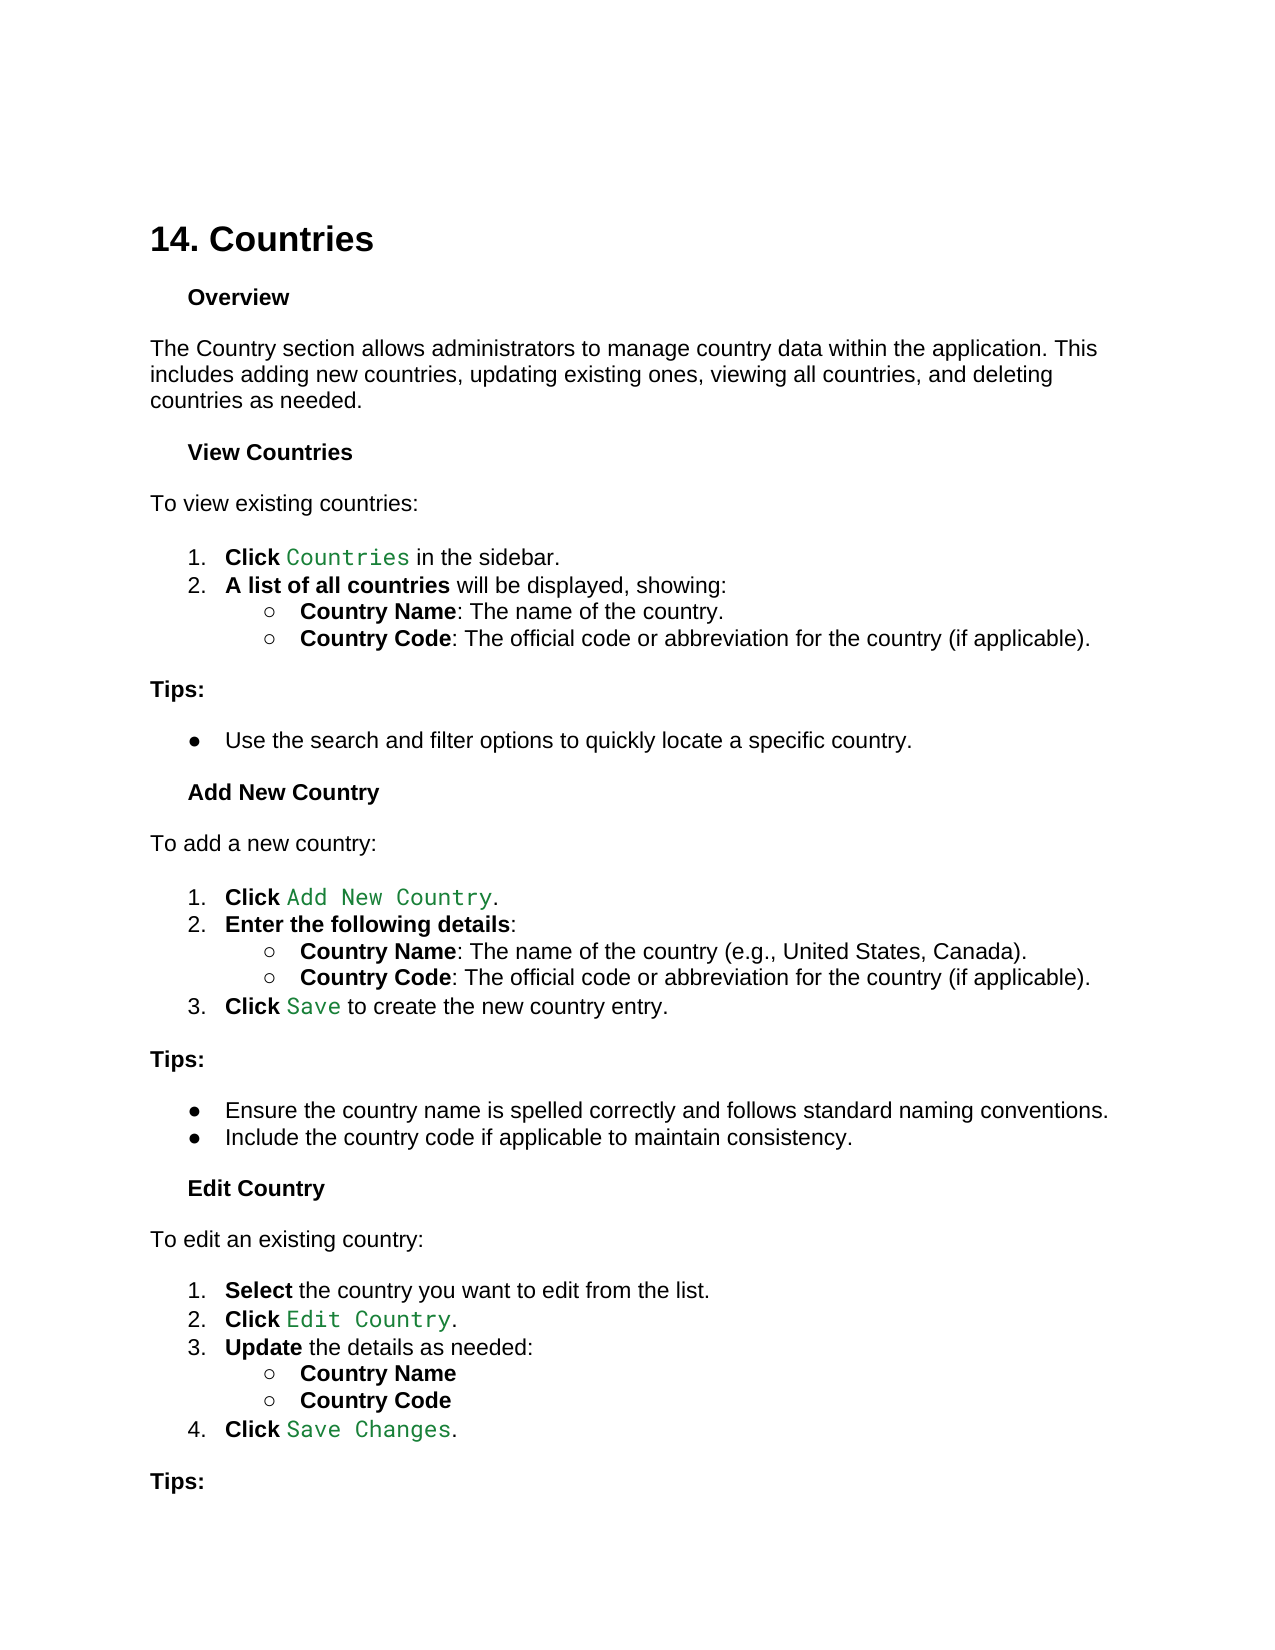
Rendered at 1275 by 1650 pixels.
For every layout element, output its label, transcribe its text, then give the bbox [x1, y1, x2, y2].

subtitle Edit Country [187, 1175, 1125, 1201]
subtitle Add New Country [187, 778, 1125, 805]
list Enter the following details: [187, 911, 1125, 938]
text The Country section allows administrators to manage country data within the application. This includes adding new countries, updating existing ones, viewing all countries, and deleting countries as needed. [150, 335, 1125, 414]
list Click Countries in the sidebar. [187, 542, 1125, 572]
list Country Code: The official code or abbreviation for the country (if applicable). [262, 964, 1125, 991]
text Tips: [150, 1468, 1125, 1495]
list Ensure the country name is spelled correctly and follows standard naming conventions. [187, 1097, 1125, 1123]
list Include the country code if applicable to maintain consistency. [187, 1123, 1125, 1150]
list Click Edit Country. [187, 1304, 1125, 1334]
list Country Name: The name of the country. [262, 598, 1125, 624]
subtitle View Countries [187, 439, 1125, 465]
list Select the country you want to edit from the list. [187, 1277, 1125, 1304]
text To add a new country: [150, 830, 1125, 856]
list Click Save Changes. [187, 1413, 1125, 1443]
list Click Add New Country. [187, 881, 1125, 911]
list A list of all countries will be displayed, showing: [187, 572, 1125, 598]
list Country Code [262, 1387, 1125, 1413]
text Tips: [150, 1046, 1125, 1072]
list Click Save to create the new country entry. [187, 991, 1125, 1021]
text To edit an existing country: [150, 1226, 1125, 1252]
list Use the search and filter options to quickly locate a specific country. [187, 727, 1125, 753]
list Country Name: The name of the country (e.g., United States, Canada). [262, 938, 1125, 964]
subtitle Overview [187, 283, 1125, 310]
list Country Name [262, 1360, 1125, 1387]
list Country Code: The official code or abbreviation for the country (if applicable). [262, 624, 1125, 651]
text To view existing countries: [150, 490, 1125, 517]
subtitle 14. Countries [150, 218, 1125, 258]
text Tips: [150, 676, 1125, 702]
list Update the details as needed: [187, 1334, 1125, 1360]
